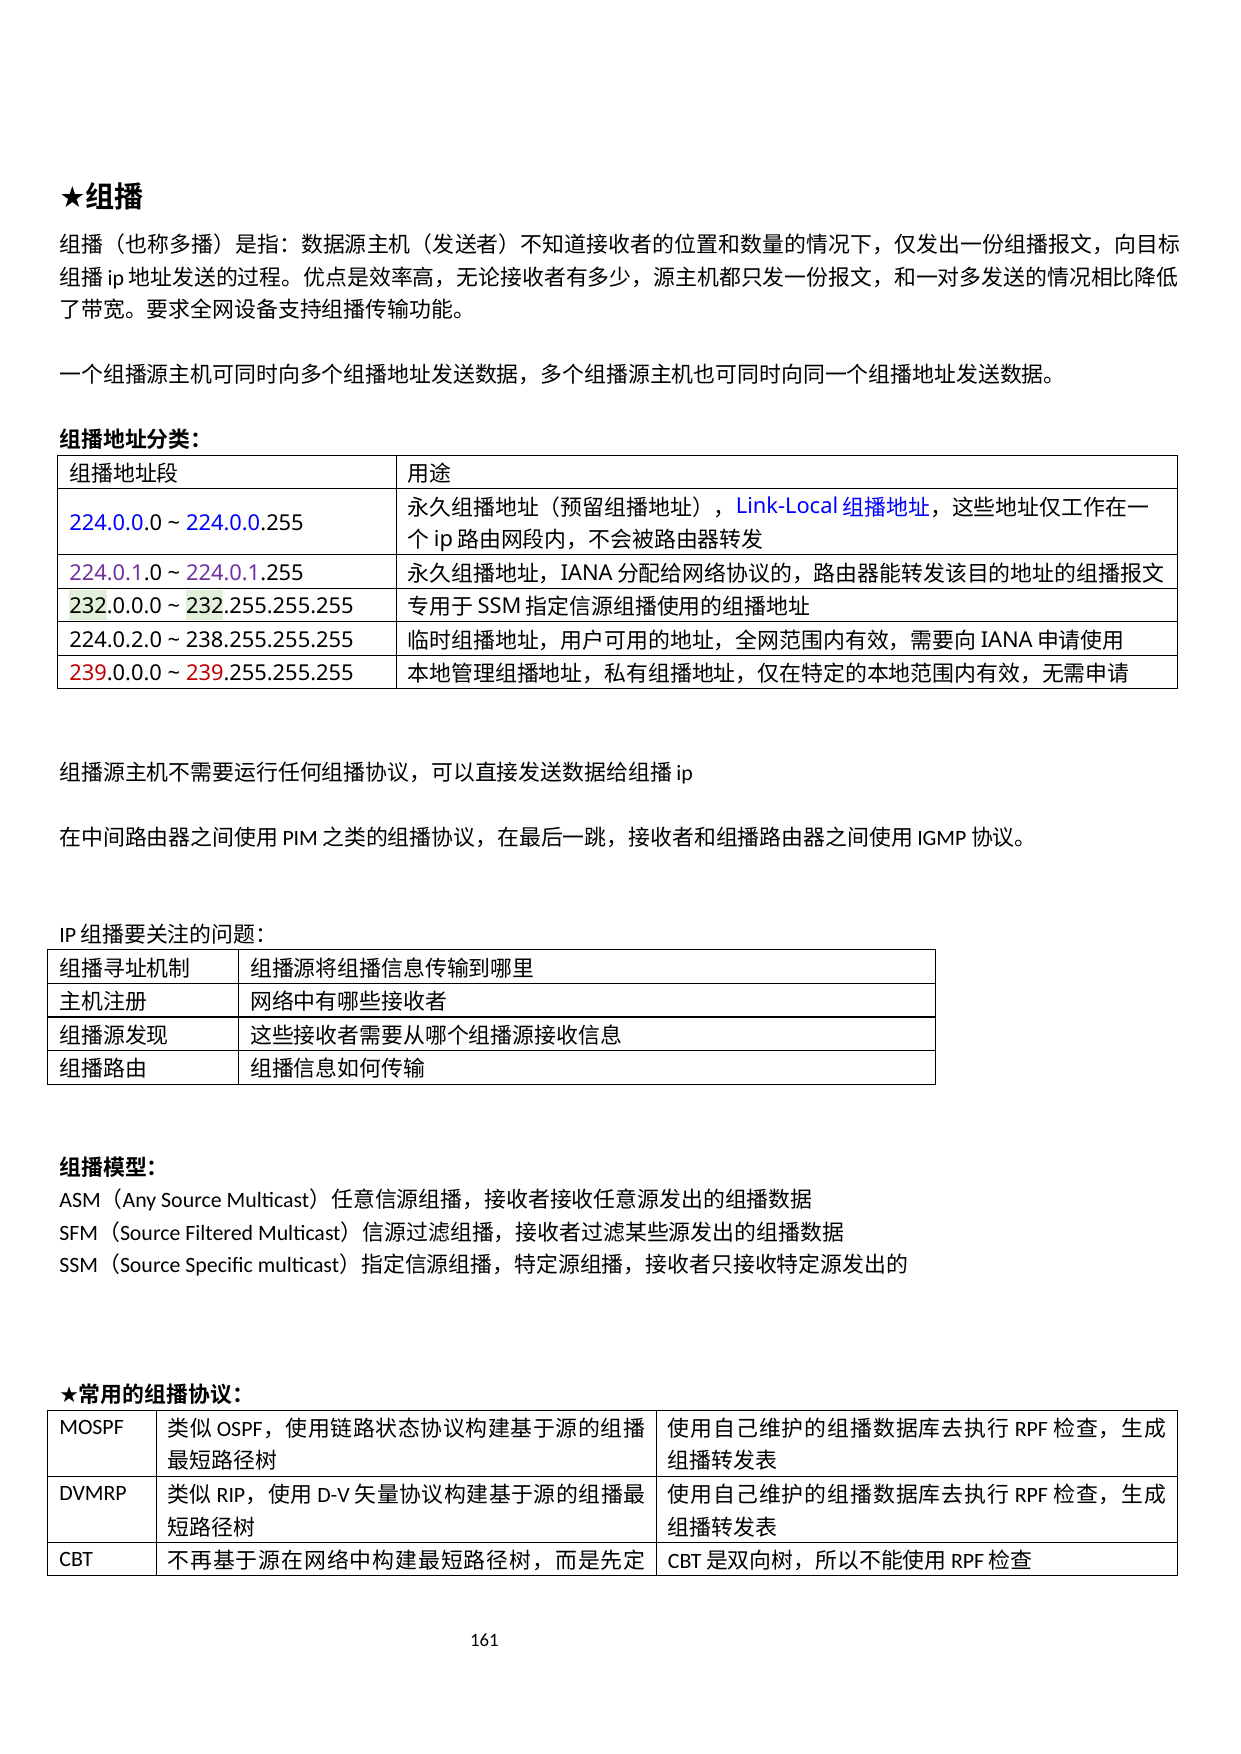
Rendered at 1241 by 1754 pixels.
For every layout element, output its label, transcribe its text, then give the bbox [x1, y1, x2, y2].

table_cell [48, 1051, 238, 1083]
text 在中间路由器之间使用PIM之类的组播协议，在最后一跳，接收者和组播路由器之间使用IGMP协议。 [59, 819, 1181, 852]
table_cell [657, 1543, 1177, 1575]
text 组播模型： [59, 1149, 1181, 1182]
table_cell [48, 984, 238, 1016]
text IP组播要关注的问题： [59, 917, 1181, 949]
text SSM（Source Specific multicast）指定信源组播，特定源组播，接收者只接收特定源发出的 [59, 1247, 1181, 1279]
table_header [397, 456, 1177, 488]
text 组播（也称多播）是指：数据源主机（发送者）不知道接收者的位置和数量的情况下，仅发出一份组播报文，向目标组播ip地址发送的过程。优点是效率高，无论接收者有多少，源主机都只发一份报文，和一对多发送的情况相比降低了带宽。要求全网设备支持组播传输功能。 [59, 227, 1181, 324]
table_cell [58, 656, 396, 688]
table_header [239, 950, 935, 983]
text 一个组播源主机可同时向多个组播地址发送数据，多个组播源主机也可同时向同一个组播地址发送数据。 [59, 357, 1181, 389]
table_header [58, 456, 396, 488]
text 组播源主机不需要运行任何组播协议，可以直接发送数据给组播ip [59, 754, 1181, 787]
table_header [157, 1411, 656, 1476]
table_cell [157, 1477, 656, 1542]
text ★常用的组播协议： [59, 1377, 1181, 1409]
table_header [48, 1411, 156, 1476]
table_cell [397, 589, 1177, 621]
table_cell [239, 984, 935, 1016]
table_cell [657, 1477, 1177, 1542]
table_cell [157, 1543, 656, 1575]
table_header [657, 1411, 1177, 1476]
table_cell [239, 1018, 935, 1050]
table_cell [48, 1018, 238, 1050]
text ASM（Any Source Multicast）任意信源组播，接收者接收任意源发出的组播数据 [59, 1182, 1181, 1214]
text 组播地址分类： [59, 422, 1181, 454]
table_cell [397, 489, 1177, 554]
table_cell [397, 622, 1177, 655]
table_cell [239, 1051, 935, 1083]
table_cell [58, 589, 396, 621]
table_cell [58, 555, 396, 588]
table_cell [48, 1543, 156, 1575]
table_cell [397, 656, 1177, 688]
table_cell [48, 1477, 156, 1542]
text ★组播 [59, 162, 1181, 227]
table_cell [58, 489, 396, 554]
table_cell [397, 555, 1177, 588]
text SFM（Source Filtered Multicast）信源过滤组播，接收者过滤某些源发出的组播数据 [59, 1214, 1181, 1247]
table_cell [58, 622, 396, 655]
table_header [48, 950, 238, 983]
